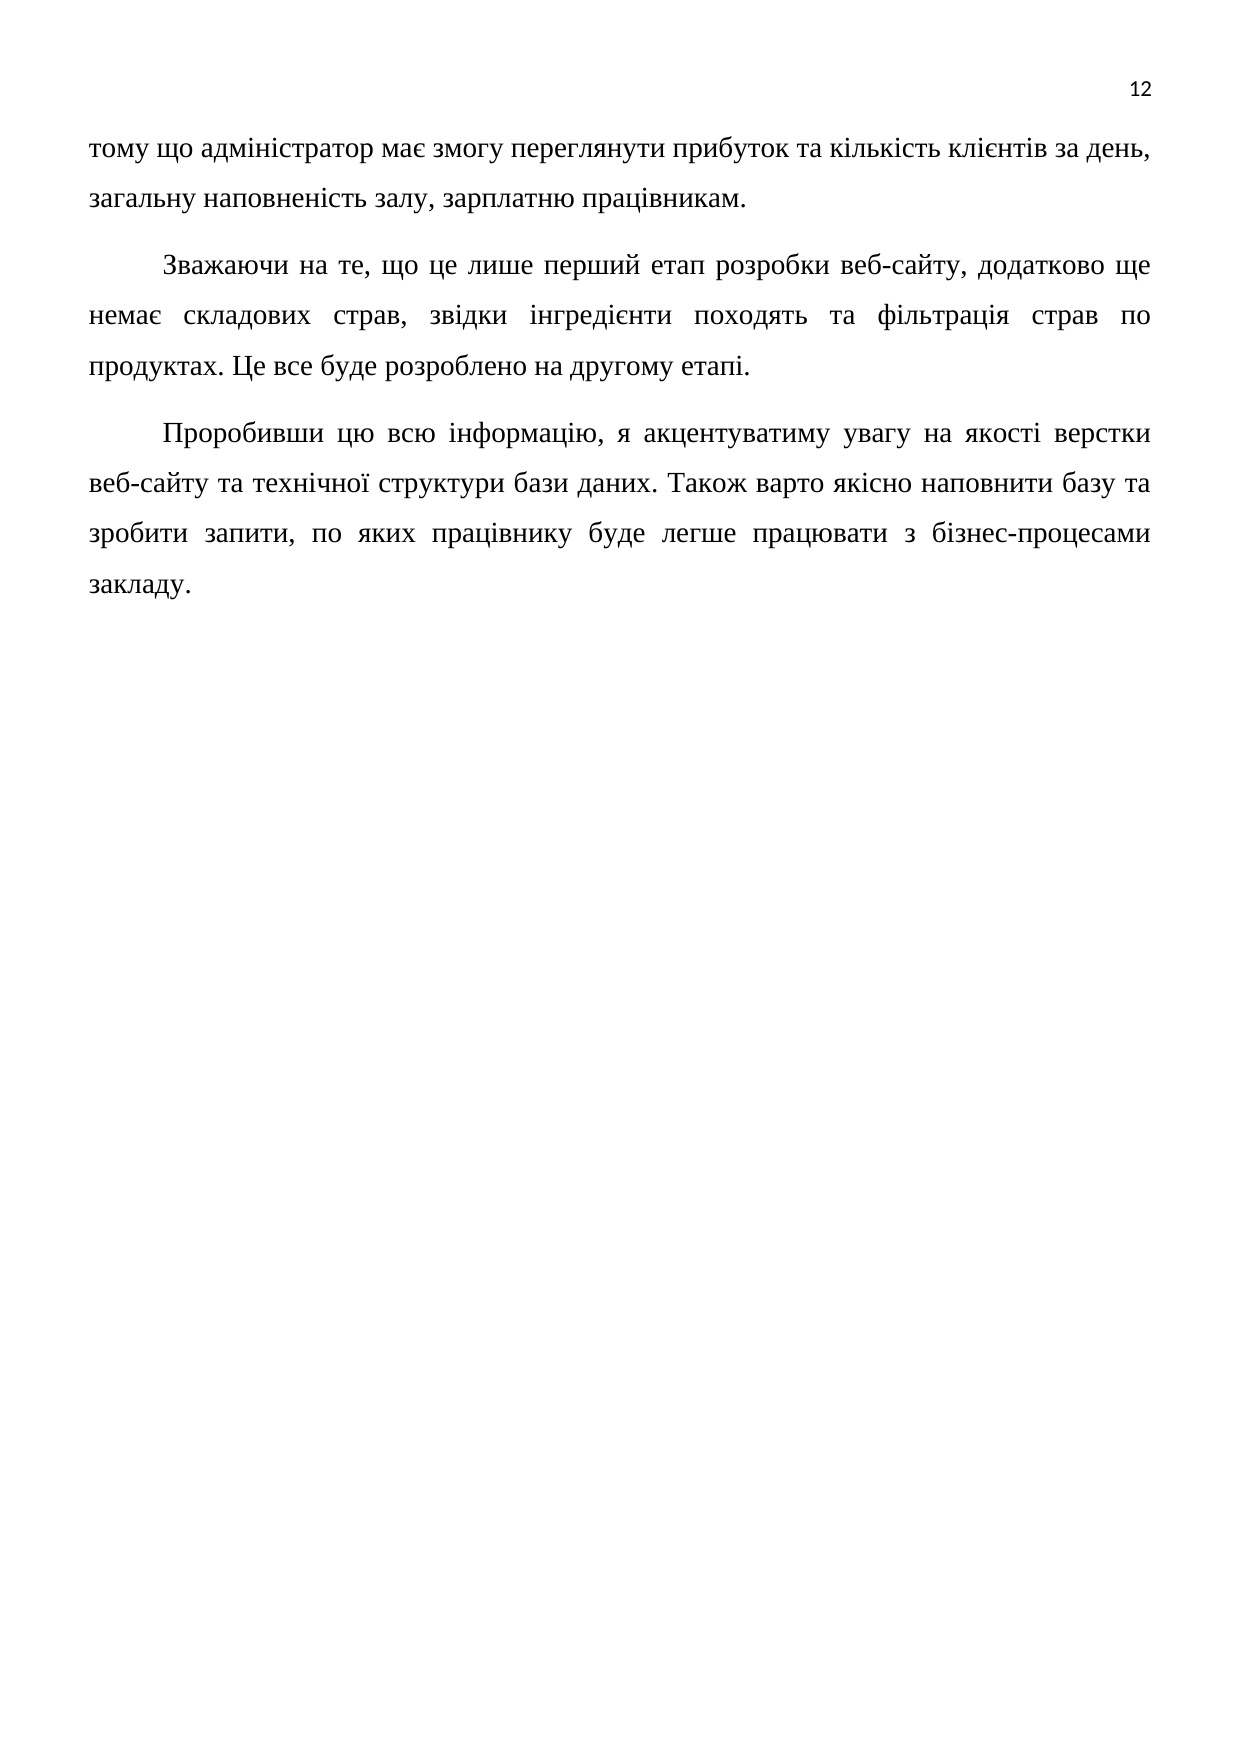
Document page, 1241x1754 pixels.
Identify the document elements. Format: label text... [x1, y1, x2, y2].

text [89, 130, 1152, 214]
text Зважаючи на те, що це лише перший етап розробки веб-сайту, додатково ще немає складових страв, звідки інгредієнти походять та фільтрація страв по продуктах. Це все буде розроблено на другому етапі. [89, 247, 1152, 381]
text Проробивши цю всю інформацію, я акцентуватиму увагу на якості верстки веб-сайту та технічної структури бази даних. Також варто якісно наповнити базу та зробити запити, по яких працівнику буде легше працювати з бізнес-процесами закладу. [89, 415, 1152, 599]
